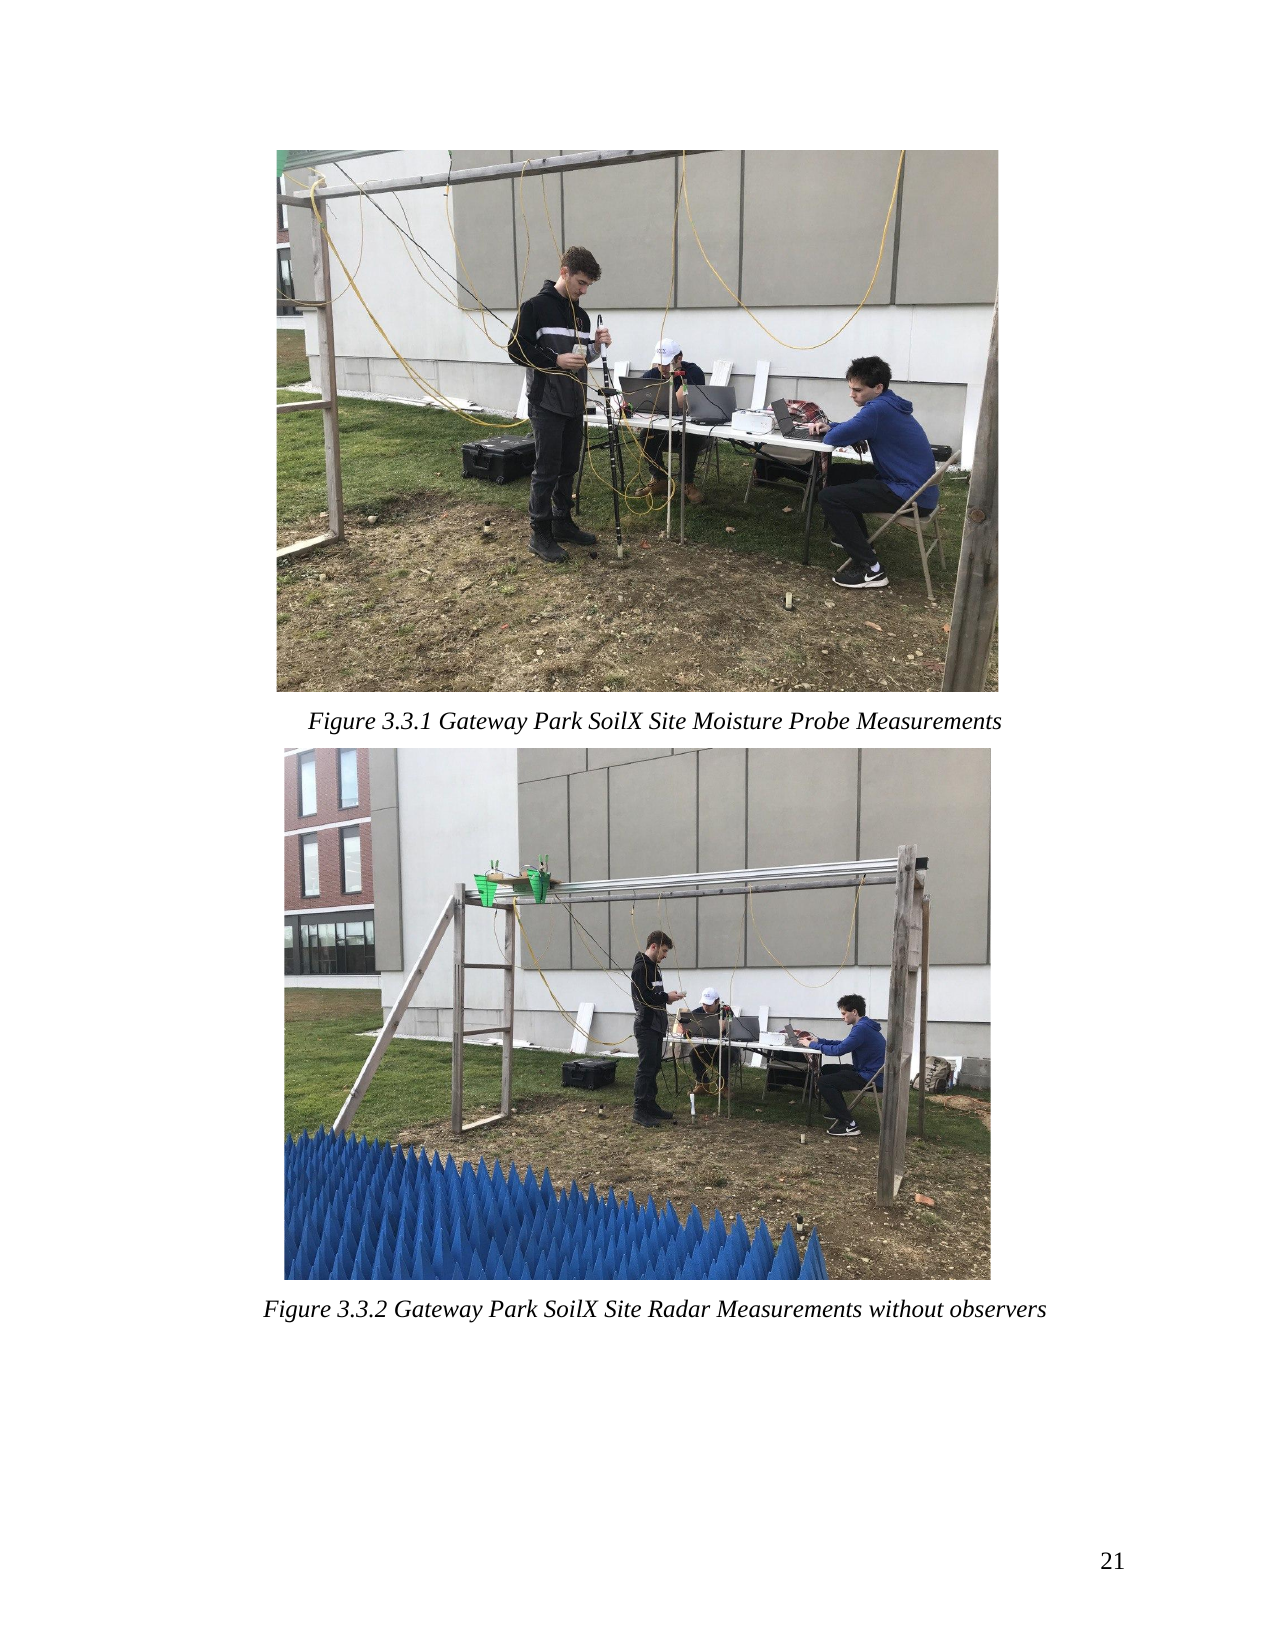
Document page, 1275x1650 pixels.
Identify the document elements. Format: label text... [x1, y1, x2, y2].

picture [276, 150, 999, 692]
text Figure 3.3.1 Gateway Park SoilX Site Moisture Probe Measurements [150, 706, 1125, 734]
text Figure 3.3.2 Gateway Park SoilX Site Radar Measurements without observers [150, 1294, 1125, 1323]
picture [284, 748, 991, 1280]
